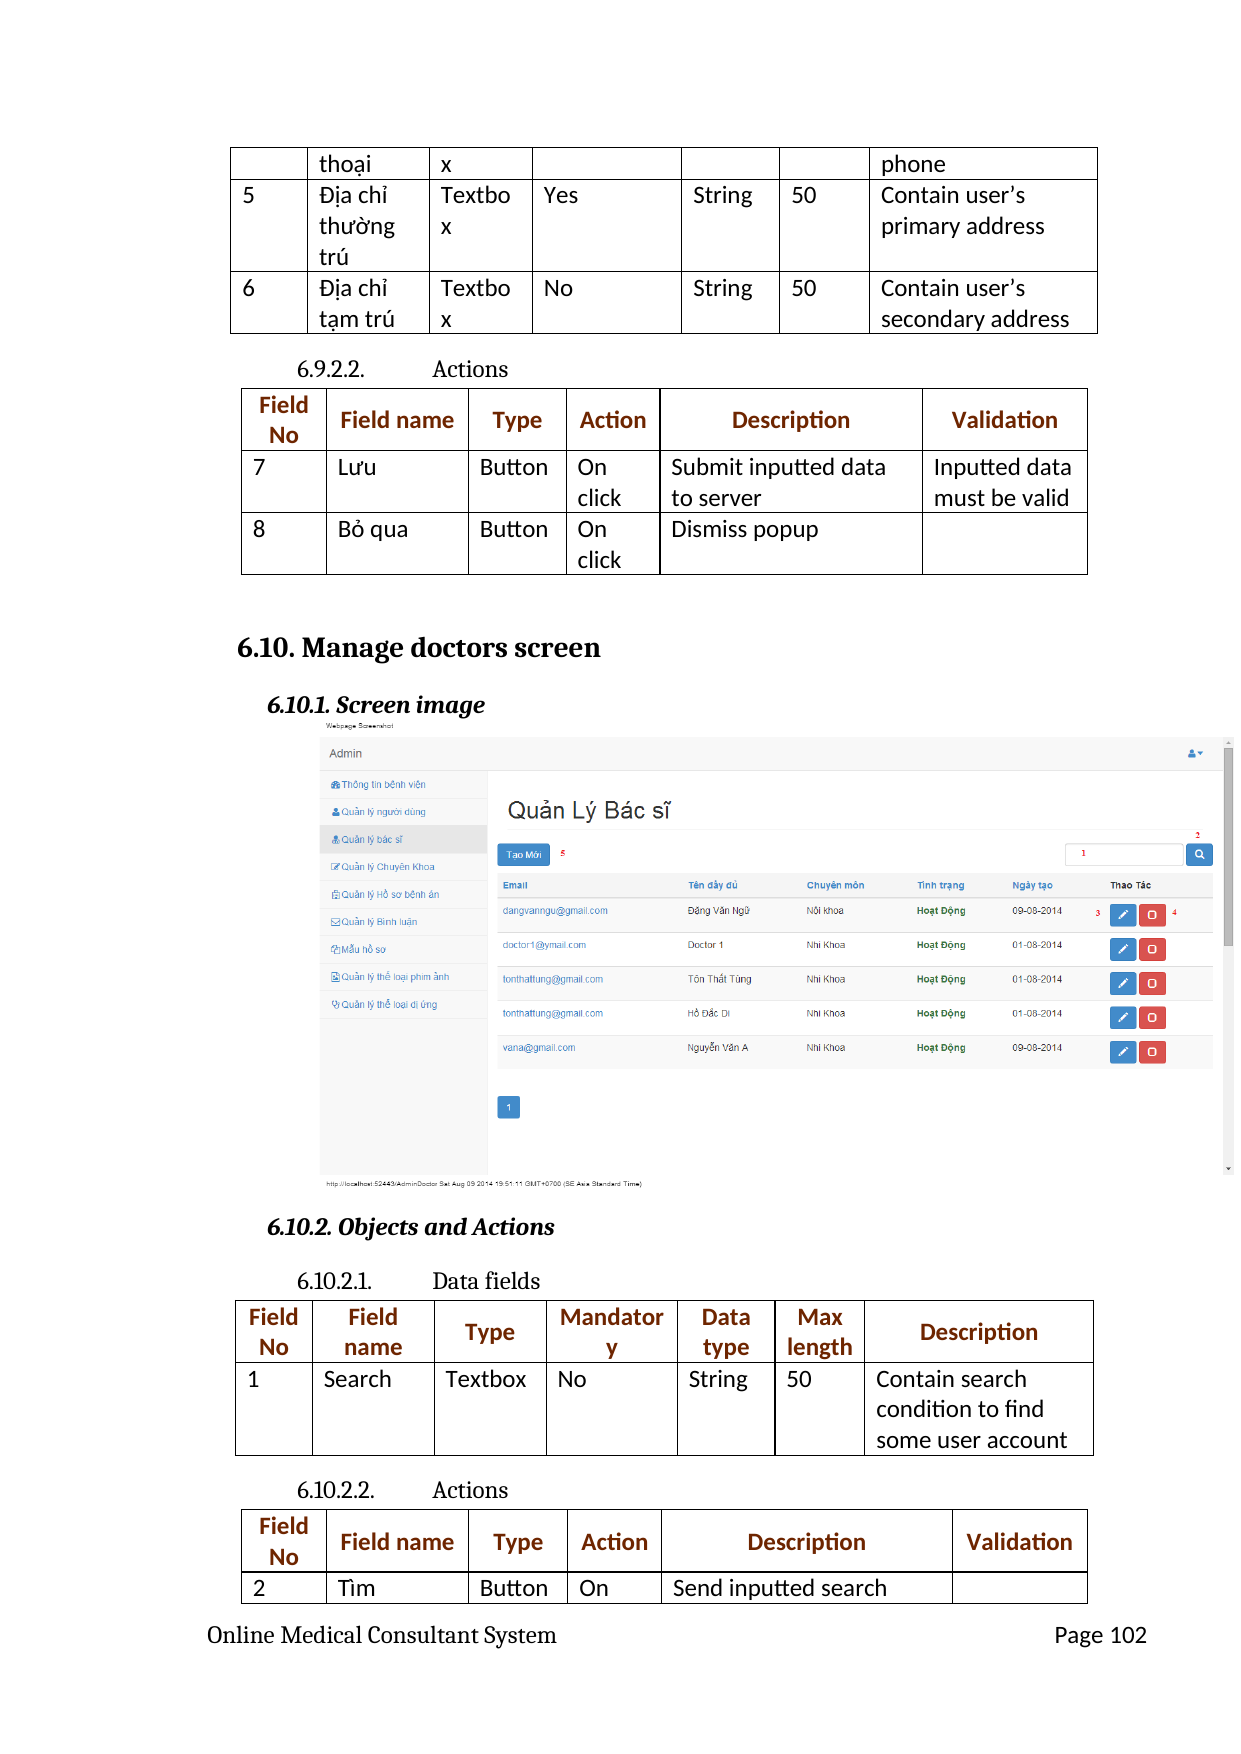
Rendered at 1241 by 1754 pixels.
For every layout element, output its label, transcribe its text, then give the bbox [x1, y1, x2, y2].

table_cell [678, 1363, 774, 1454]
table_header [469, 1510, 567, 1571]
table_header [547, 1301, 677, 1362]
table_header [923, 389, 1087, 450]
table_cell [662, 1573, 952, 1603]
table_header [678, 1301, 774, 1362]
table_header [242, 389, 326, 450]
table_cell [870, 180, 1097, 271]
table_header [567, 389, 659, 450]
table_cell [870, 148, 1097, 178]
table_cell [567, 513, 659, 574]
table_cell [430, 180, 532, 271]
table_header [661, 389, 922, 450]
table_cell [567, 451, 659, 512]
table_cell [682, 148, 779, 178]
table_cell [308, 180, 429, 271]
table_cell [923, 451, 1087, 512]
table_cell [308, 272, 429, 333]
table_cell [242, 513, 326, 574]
subtitle Actions [282, 355, 1122, 384]
subtitle Screen image [267, 691, 1122, 719]
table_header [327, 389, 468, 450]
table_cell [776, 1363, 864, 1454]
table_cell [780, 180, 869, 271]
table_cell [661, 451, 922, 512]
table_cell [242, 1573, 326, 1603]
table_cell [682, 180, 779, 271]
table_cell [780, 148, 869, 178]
subtitle Actions [282, 1476, 1122, 1505]
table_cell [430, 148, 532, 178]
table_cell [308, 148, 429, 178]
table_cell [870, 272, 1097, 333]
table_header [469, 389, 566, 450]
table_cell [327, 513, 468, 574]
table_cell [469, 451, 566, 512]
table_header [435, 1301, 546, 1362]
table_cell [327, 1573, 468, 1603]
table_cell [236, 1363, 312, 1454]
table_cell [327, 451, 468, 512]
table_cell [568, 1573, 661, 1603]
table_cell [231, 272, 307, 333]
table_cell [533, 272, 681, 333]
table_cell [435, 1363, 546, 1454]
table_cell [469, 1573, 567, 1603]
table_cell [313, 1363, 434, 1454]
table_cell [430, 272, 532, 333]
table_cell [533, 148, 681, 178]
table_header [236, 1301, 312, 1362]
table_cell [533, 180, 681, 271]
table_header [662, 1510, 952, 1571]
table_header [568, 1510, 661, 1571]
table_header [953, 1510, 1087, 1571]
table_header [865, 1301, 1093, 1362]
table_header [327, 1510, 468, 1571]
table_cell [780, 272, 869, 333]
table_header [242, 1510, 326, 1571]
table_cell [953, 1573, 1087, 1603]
subtitle Objects and Actions [267, 1213, 1122, 1242]
picture [319, 723, 1234, 1188]
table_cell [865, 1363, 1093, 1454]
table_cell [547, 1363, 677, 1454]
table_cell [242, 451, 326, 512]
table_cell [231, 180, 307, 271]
subtitle Manage doctors screen [237, 631, 1122, 665]
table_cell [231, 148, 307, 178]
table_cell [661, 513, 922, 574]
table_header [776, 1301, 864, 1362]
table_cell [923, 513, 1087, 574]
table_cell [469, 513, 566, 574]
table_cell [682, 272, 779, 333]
subtitle Data fields [282, 1267, 1122, 1296]
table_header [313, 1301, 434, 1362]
